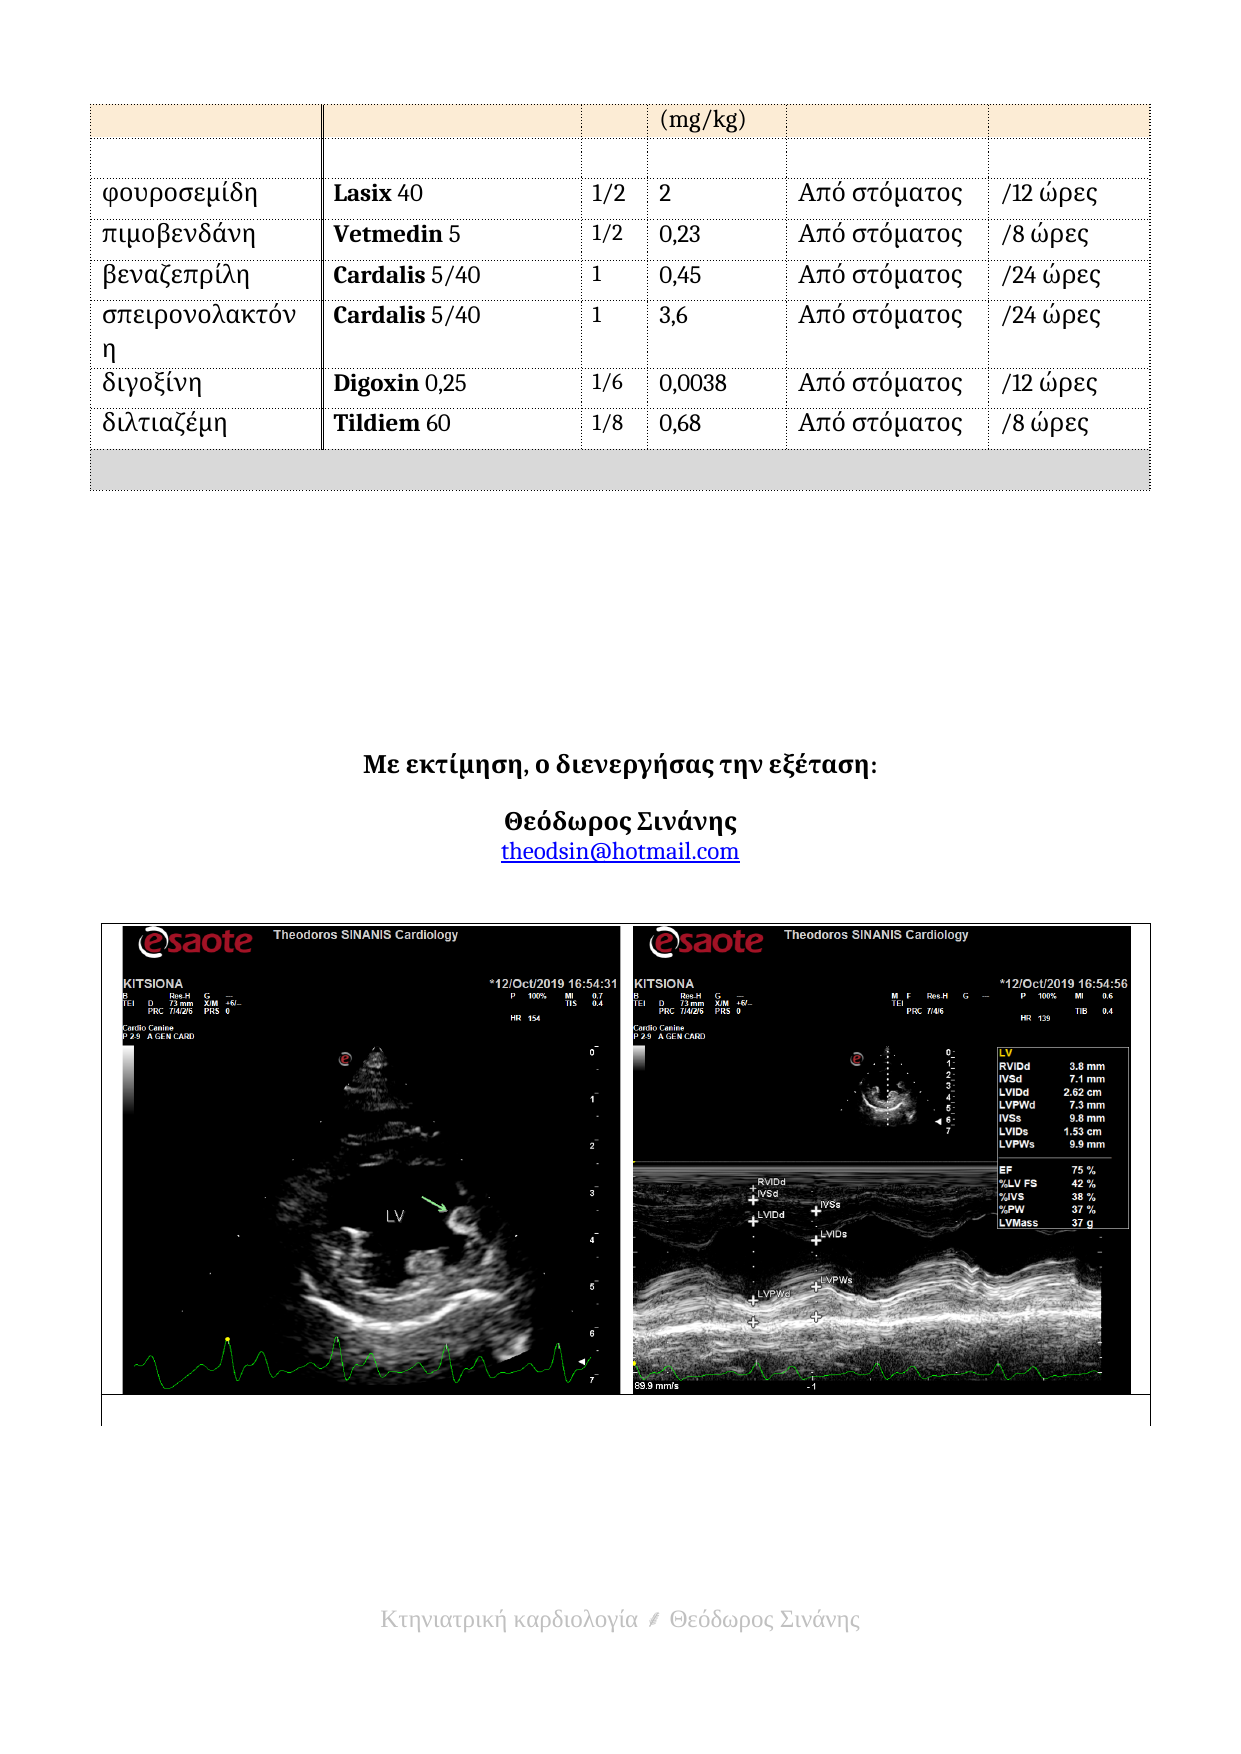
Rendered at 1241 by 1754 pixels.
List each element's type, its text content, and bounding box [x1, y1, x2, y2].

table_cell Lasix 40 [324, 178, 581, 219]
table_cell [90, 449, 1150, 490]
table_cell 2 [648, 178, 787, 219]
table_cell 1/2 [581, 219, 648, 260]
table_cell /24 ώρες [989, 300, 1150, 367]
table_cell Digoxin 0,25 [324, 368, 581, 408]
table_cell Vetmedin 5 [324, 219, 581, 260]
table_cell Από στόματος [787, 368, 989, 408]
table_cell Tildiem 60 [324, 408, 581, 449]
table_cell 1/8 [581, 408, 648, 449]
table_cell [989, 138, 1150, 178]
table_header Δοσολογία (mg/kg) [648, 104, 787, 137]
table_cell [581, 138, 648, 178]
table_cell 0,23 [648, 219, 787, 260]
table_cell Από στόματος [787, 300, 989, 367]
table_cell διλτιαζέμη [90, 408, 321, 449]
table_cell 3,6 [648, 300, 787, 367]
text theodsin@hotmail.com [148, 837, 1092, 866]
table_cell [648, 138, 787, 178]
table_cell Cardalis 5/40 [324, 300, 581, 367]
table_header συχνότητα [989, 104, 1150, 137]
table_cell /8 ώρες [989, 408, 1150, 449]
table_cell /8 ώρες [989, 219, 1150, 260]
table_cell Cardalis 5/40 [324, 260, 581, 300]
table_cell /24 ώρες [989, 260, 1150, 300]
table_cell διγοξίνη [90, 368, 321, 408]
table_header tab [581, 104, 648, 137]
table_header εμπορική ονομασία [324, 104, 581, 137]
text Θεόδωρος Σινάνης [148, 808, 1092, 837]
table_cell [787, 138, 989, 178]
table_cell Από στόματος [787, 178, 989, 219]
table_cell 1 [581, 300, 648, 367]
table_header Φαρμακευτική αγωγή [90, 104, 321, 137]
table_cell φουροσεμίδη [90, 178, 321, 219]
table_cell /12 ώρες [989, 178, 1150, 219]
table_cell 0,45 [648, 260, 787, 300]
table_cell Από στόματος [787, 219, 989, 260]
table_cell Από στόματος [787, 260, 989, 300]
table_cell βεναζεπρίλη [90, 260, 321, 300]
table_cell 0,68 [648, 408, 787, 449]
table_cell πιμοβενδάνη [90, 219, 321, 260]
table_cell σπειρονολακτόνη [90, 300, 321, 367]
table_cell 1 [581, 260, 648, 300]
table_header οδός χορήγησης [787, 104, 989, 137]
text Με εκτίμηση, ο διενεργήσας την εξέταση: [148, 751, 1092, 779]
table_cell /12 ώρες [989, 368, 1150, 408]
table_cell Από στόματος [787, 408, 989, 449]
table_cell [324, 138, 581, 178]
table_cell 1/6 [581, 368, 648, 408]
table_cell 0,0038 [648, 368, 787, 408]
picture [122, 926, 621, 1394]
picture [633, 926, 1131, 1394]
table_cell [90, 138, 321, 178]
table_cell 1/2 [581, 178, 648, 219]
